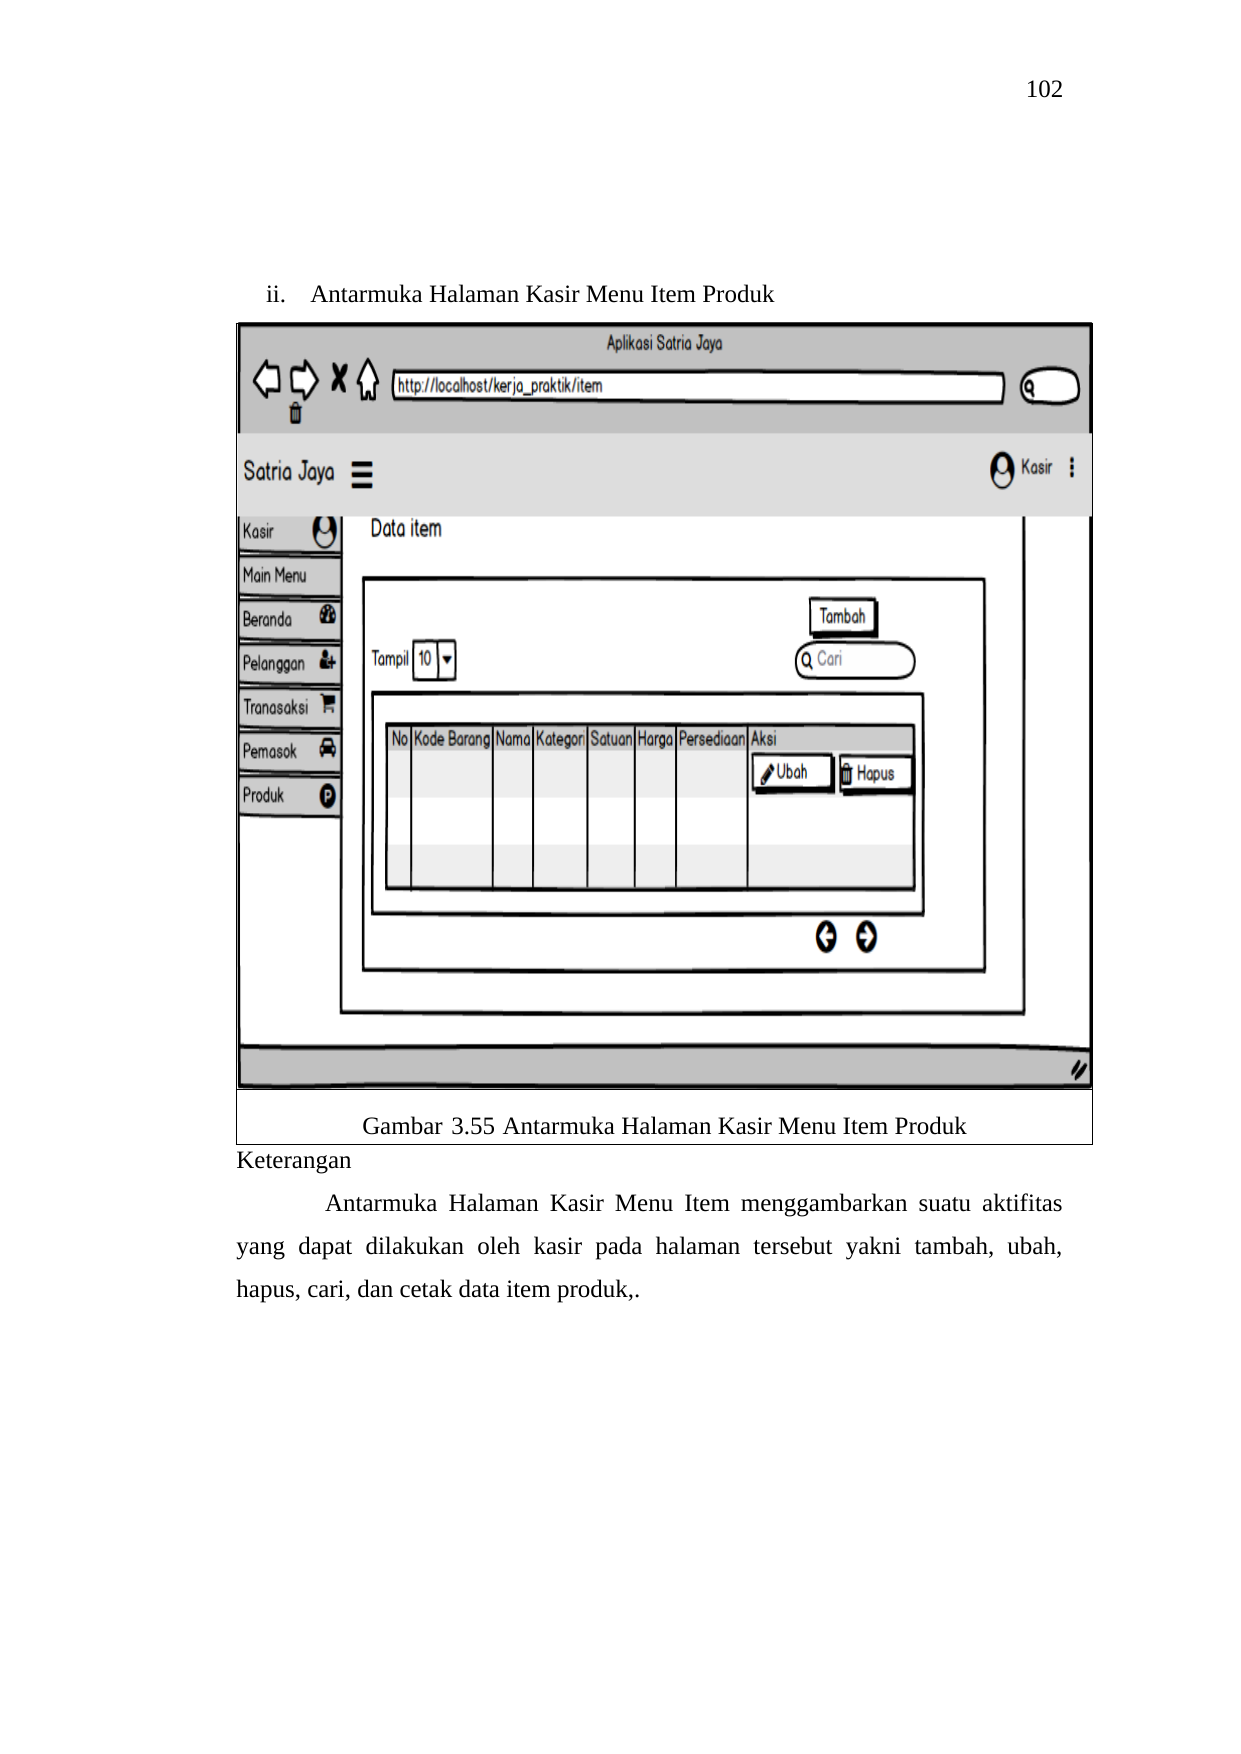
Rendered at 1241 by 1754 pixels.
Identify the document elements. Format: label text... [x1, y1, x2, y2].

list Antarmuka Halaman Kasir Menu Item Produk [266, 279, 1063, 308]
table_cell Gambar 3.55 Antarmuka Halaman Kasir Menu Item Produk [237, 1090, 1092, 1144]
table_header [237, 324, 1092, 1089]
text Antarmuka Halaman Kasir Menu Item menggambarkan suatu aktifitas yang dapat dilakukan oleh kasir pada halaman tersebut yakni tambah, ubah, hapus, cari, dan cetak data item produk,. [236, 1188, 1063, 1303]
text Keterangan [236, 1145, 1063, 1173]
